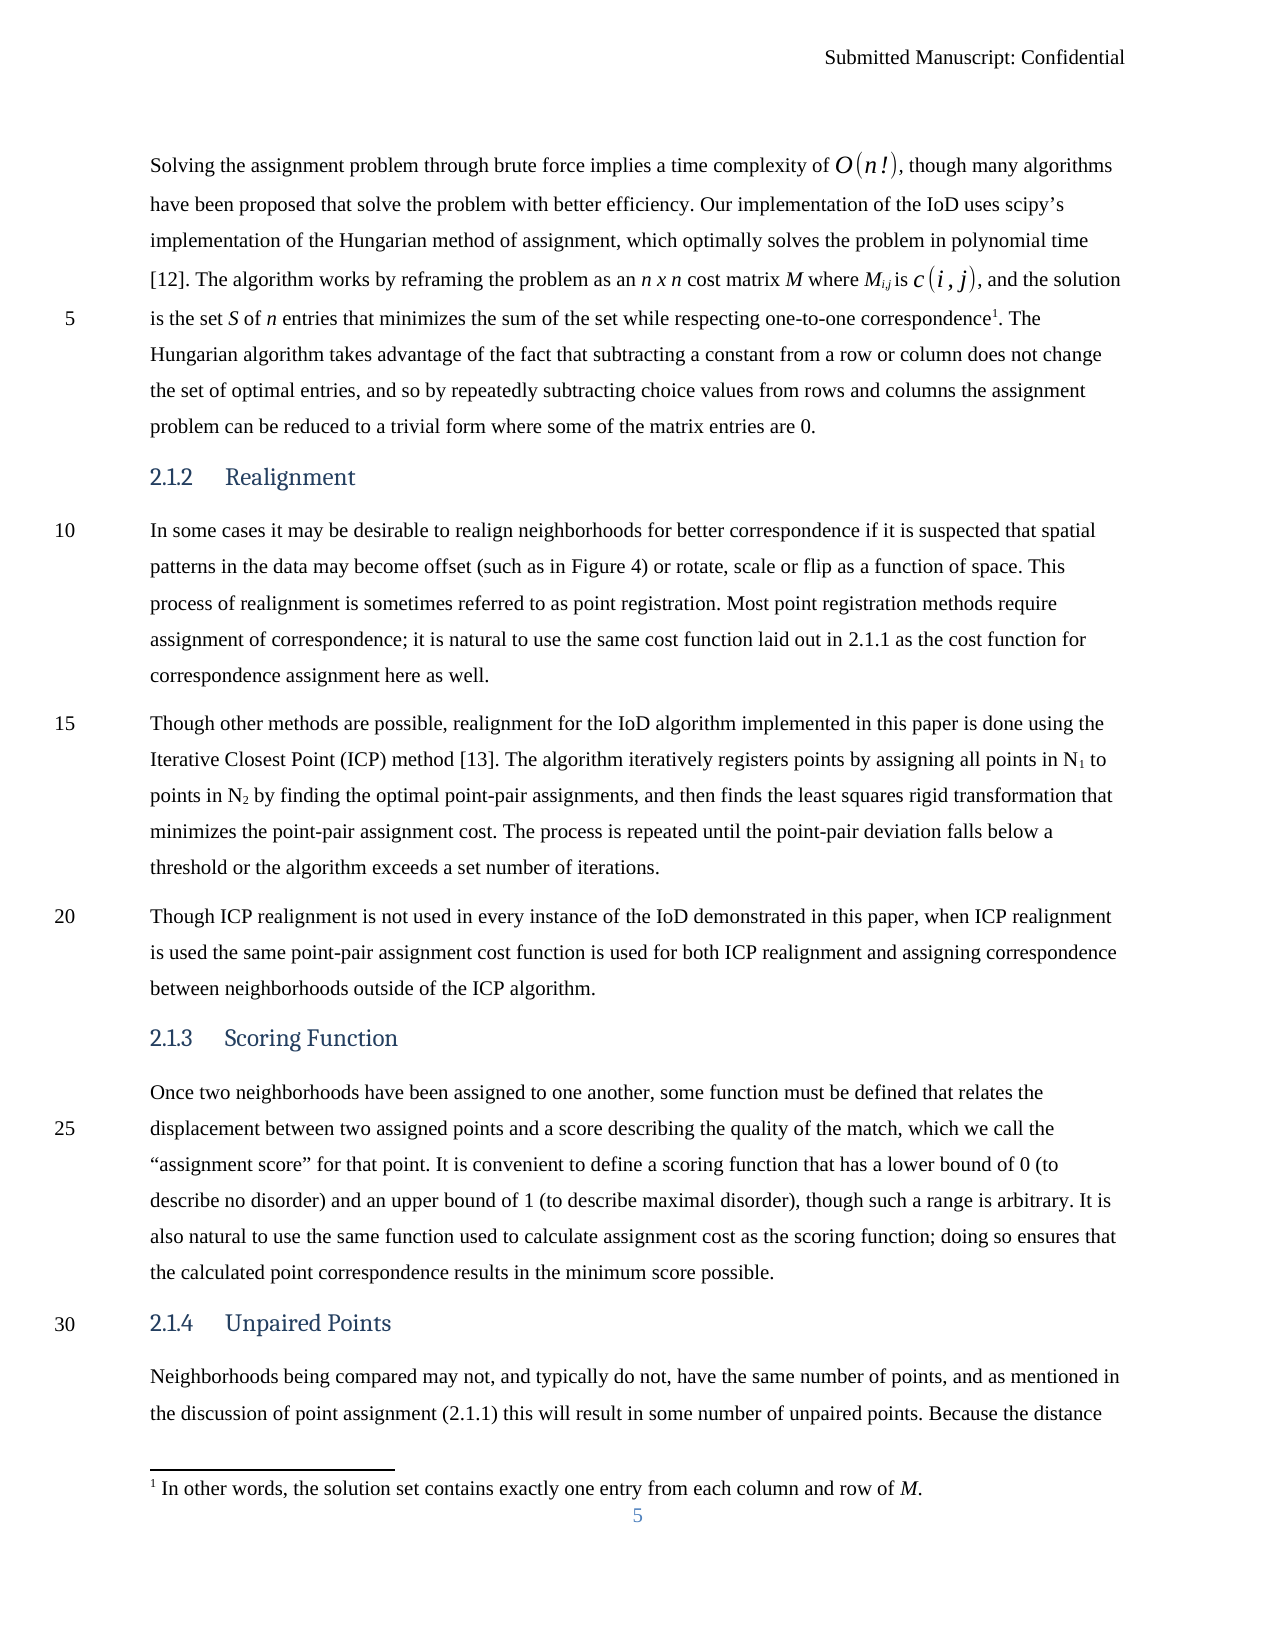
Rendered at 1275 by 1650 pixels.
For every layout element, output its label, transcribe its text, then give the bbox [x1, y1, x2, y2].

text Once two neighborhoods have been assigned to one another, some function must be defined that relates the displacement between two assigned points and a score describing the quality of the match, which we call the “assignment score” for that point. It is convenient to define a scoring function that has a lower bound of 0 (to describe no disorder) and an upper bound of 1 (to describe maximal disorder), though such a range is arbitrary. It is also natural to use the same function used to calculate assignment cost as the scoring function; doing so ensures that the calculated point correspondence results in the minimum score possible. [150, 1080, 1125, 1284]
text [150, 1364, 1125, 1424]
subtitle Unpaired Points [150, 1309, 1125, 1337]
text Solving the assignment problem through brute force implies a time complexity of , though many algorithms have been proposed that solve the problem with better efficiency. Our implementation of the IoD uses scipy’s implementation of the Hungarian method of assignment, which optimally solves the problem in polynomial time . The algorithm works by reframing the problem as an n x n cost matrix M where Mi,j is , and the solution is the set S of n entries that minimizes the sum of the set while respecting one-to-one correspondence. The Hungarian algorithm takes advantage of the fact that subtracting a constant from a row or column does not change the set of optimal entries, and so by repeatedly subtracting choice values from rows and columns the assignment problem can be reduced to a trivial form where some of the matrix entries are 0. [150, 150, 1125, 438]
text Though other methods are possible, realignment for the IoD algorithm implemented in this paper is done using the Iterative Closest Point (ICP) method . The algorithm iteratively registers points by assigning all points in N1 to points in N2 by finding the optimal point-pair assignments, and then finds the least squares rigid transformation that minimizes the point-pair assignment cost. The process is repeated until the point-pair deviation falls below a threshold or the algorithm exceeds a set number of iterations. [150, 711, 1125, 879]
text In some cases it may be desirable to realign neighborhoods for better correspondence if it is suspected that spatial patterns in the data may become offset (such as in Figure 4) or rotate, scale or flip as a function of space. This process of realignment is sometimes referred to as point registration. Most point registration methods require assignment of correspondence; it is natural to use the same cost function laid out in 2.1.1 as the cost function for correspondence assignment here as well. [150, 518, 1125, 687]
subtitle Realignment [150, 463, 1125, 491]
subtitle Scoring Function [150, 1024, 1125, 1053]
text Though ICP realignment is not used in every instance of the IoD demonstrated in this paper, when ICP realignment is used the same point-pair assignment cost function is used for both ICP realignment and assigning correspondence between neighborhoods outside of the ICP algorithm. [150, 904, 1125, 1000]
